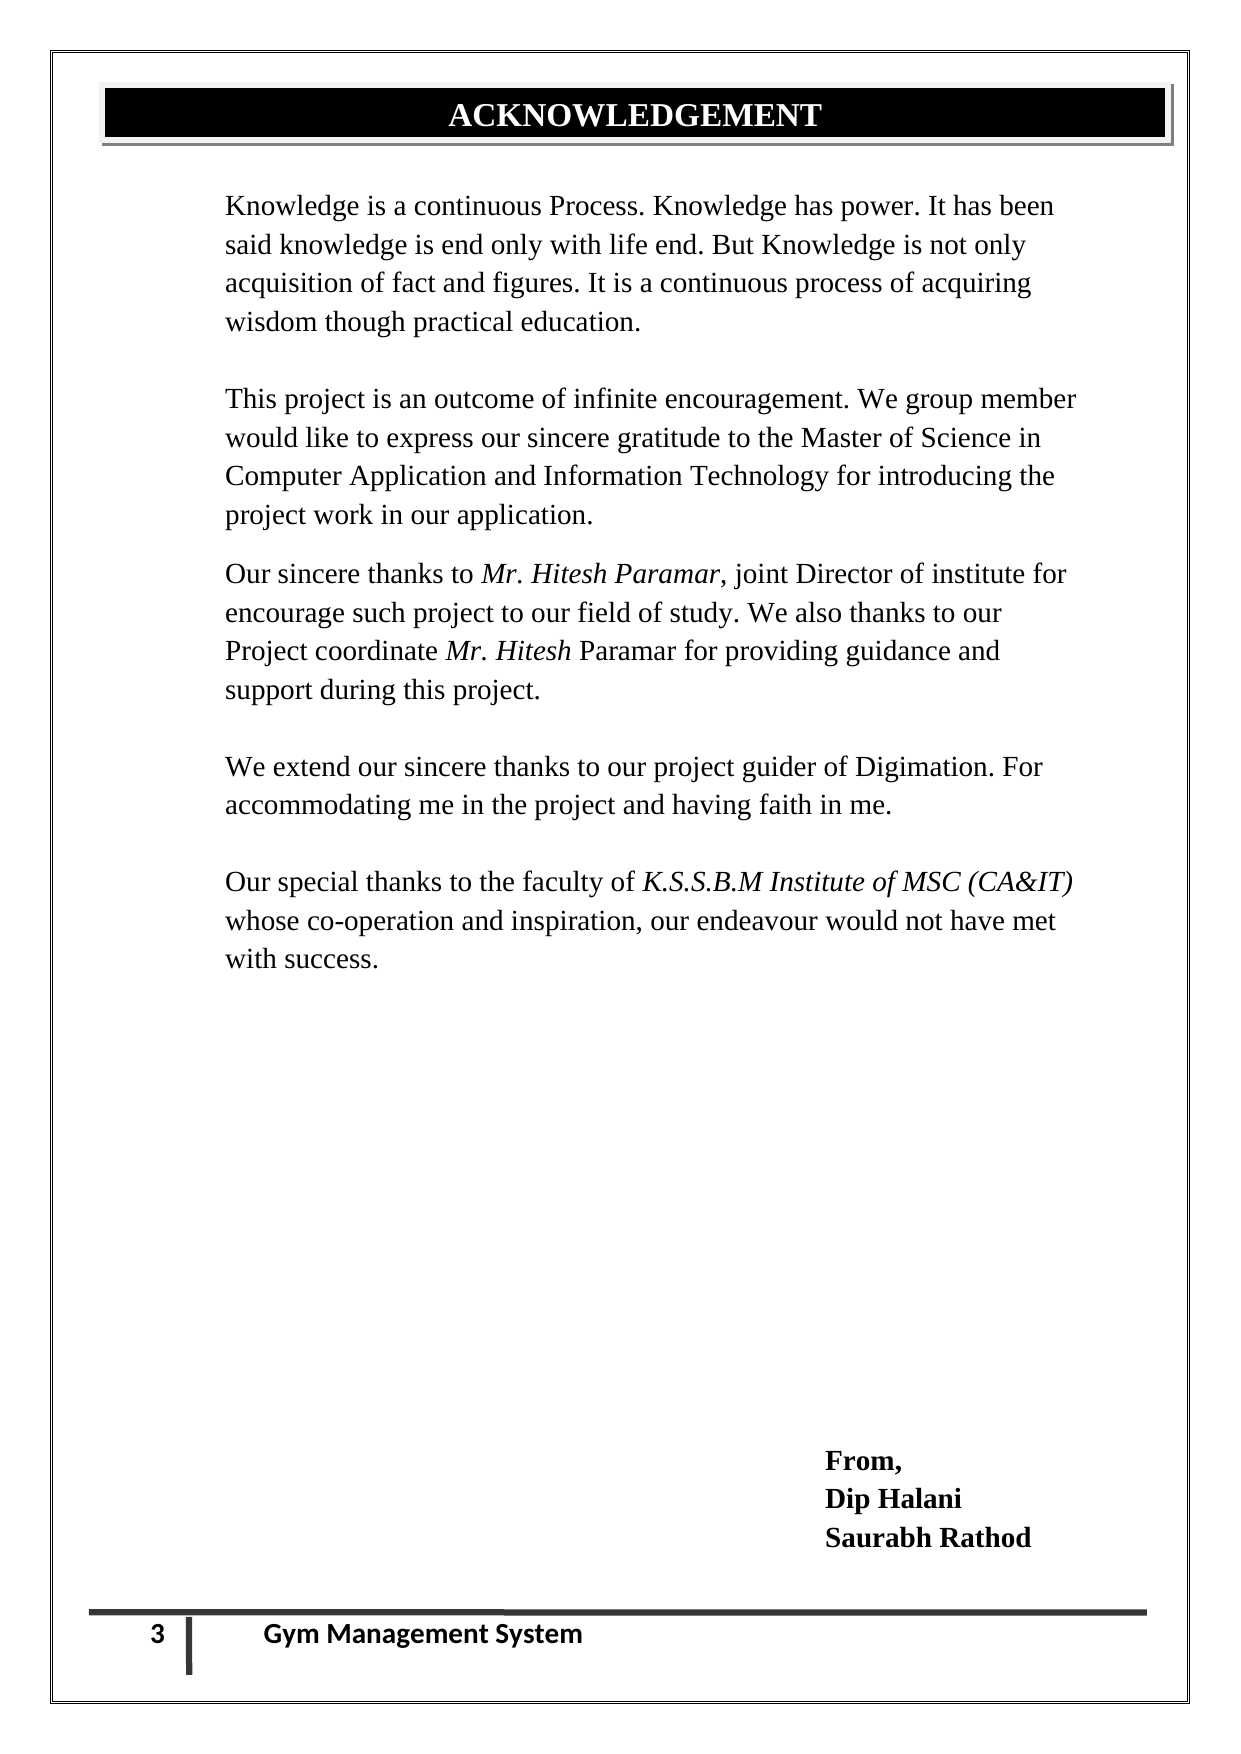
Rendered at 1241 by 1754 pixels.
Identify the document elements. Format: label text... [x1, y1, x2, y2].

text Knowledge is a continuous Process. Knowledge has power. It has been said knowledge is end only with life end. But Knowledge is not only acquisition of fact and figures. It is a continuous process of acquiring wisdom though practical education. [225, 188, 1090, 338]
text This project is an outcome of infinite encouragement. We group member would like to express our sincere gratitude to the Master of Science in Computer Application and Information Technology for introducing the project work in our application. [225, 381, 1090, 530]
text Our sincere thanks to Mr. Hitesh Paramar, joint Director of institute for encourage such project to our field of study. We also thanks to our Project coordinate Mr. Hitesh Paramar for providing guidance and support during this project. [225, 556, 1090, 705]
text Saurabh Rathod [825, 1520, 1090, 1553]
text Dip Halani [825, 1481, 1090, 1515]
text Our special thanks to the faculty of K.S.S.B.M Institute of MSC (CA&IT) whose co-operation and inspiration, our endeavour would not have met with success. [225, 864, 1090, 975]
text From, [825, 1404, 1090, 1476]
text We extend our sincere thanks to our project guider of Digimation. For accommodating me in the project and having faith in me. [225, 749, 1090, 821]
